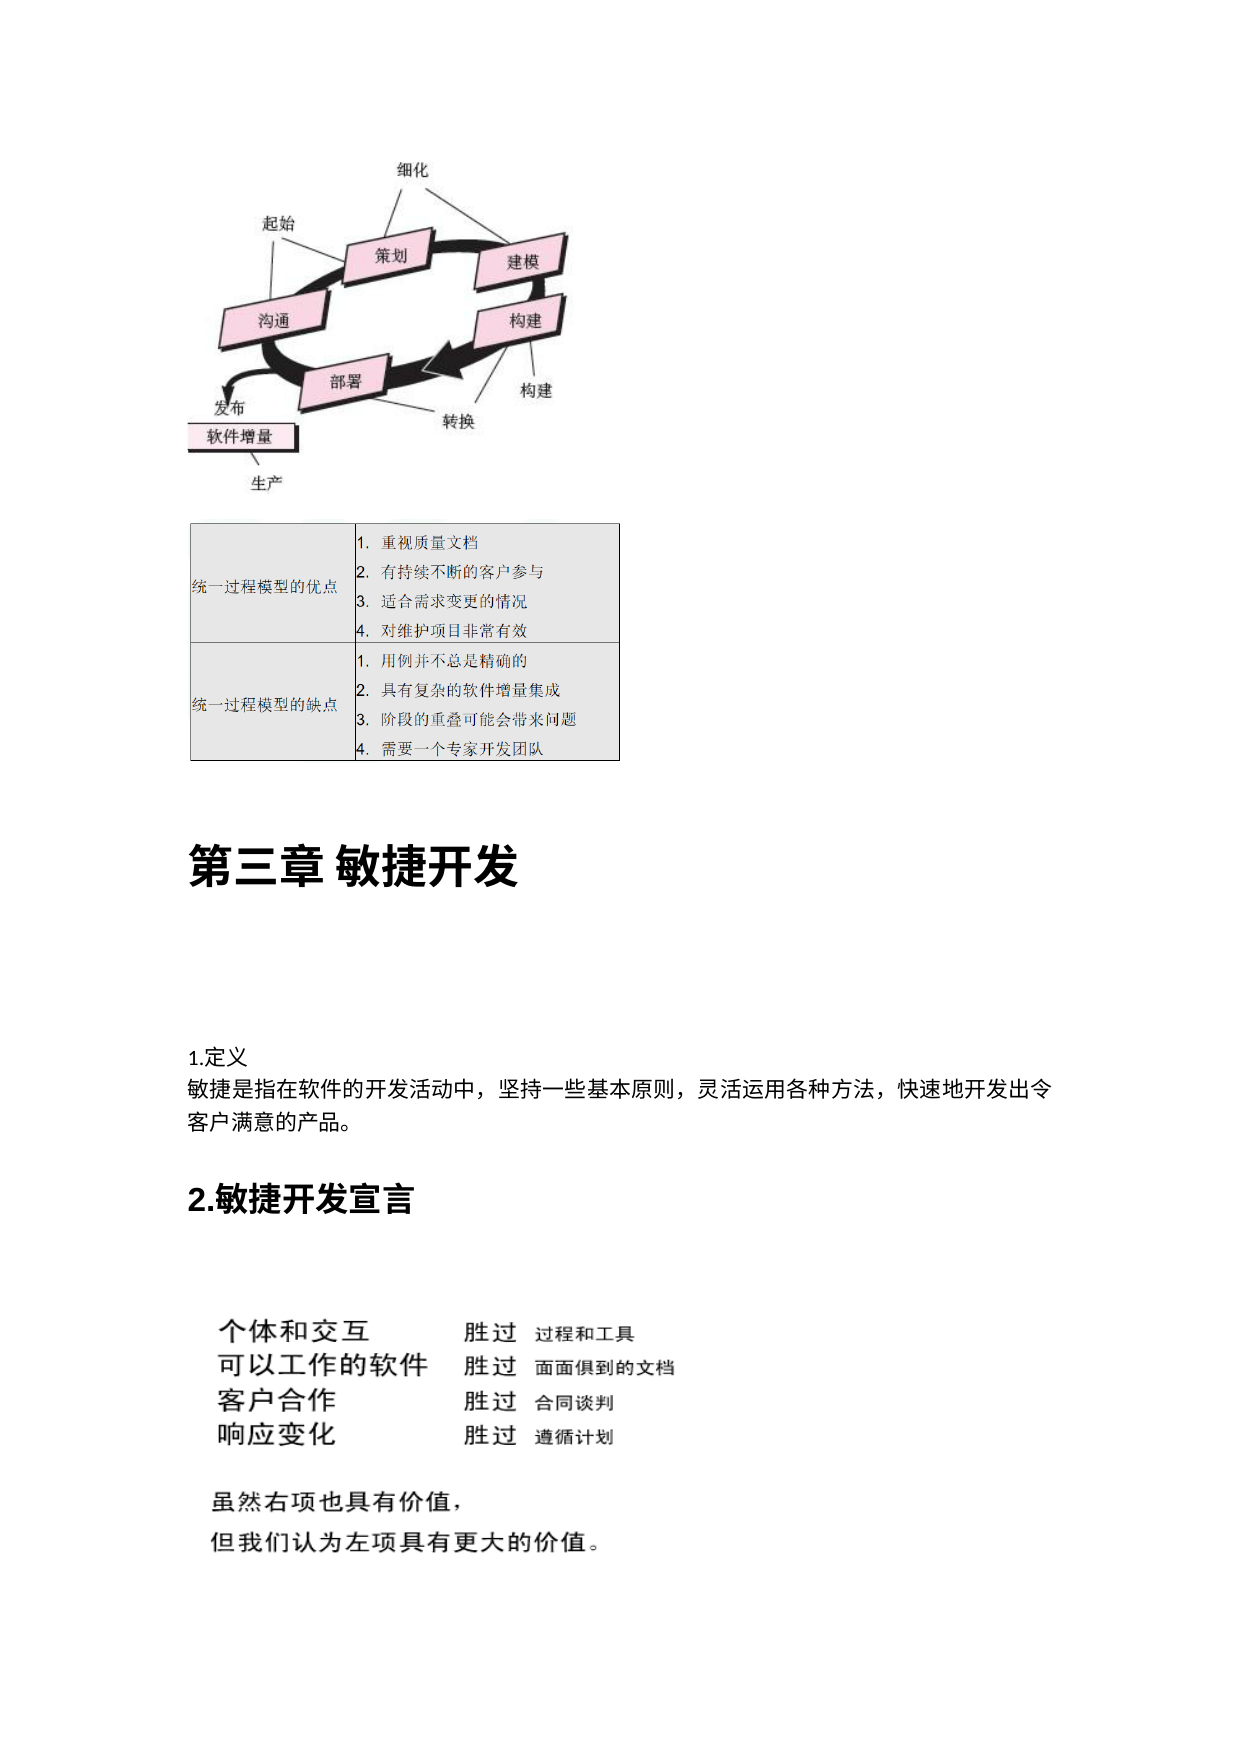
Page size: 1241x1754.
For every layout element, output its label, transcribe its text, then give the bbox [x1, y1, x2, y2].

subtitle 敏捷开发 [187, 815, 1053, 912]
picture [187, 162, 575, 494]
picture [187, 519, 622, 763]
list 1.定义 [187, 1039, 1053, 1072]
picture [187, 1291, 692, 1569]
subtitle 2.敏捷开发宣言 [187, 1164, 1053, 1229]
list 敏捷是指在软件的开发活动中，坚持一些基本原则，灵活运用各种方法，快速地开发出令客户满意的产品。 [187, 1072, 1053, 1137]
